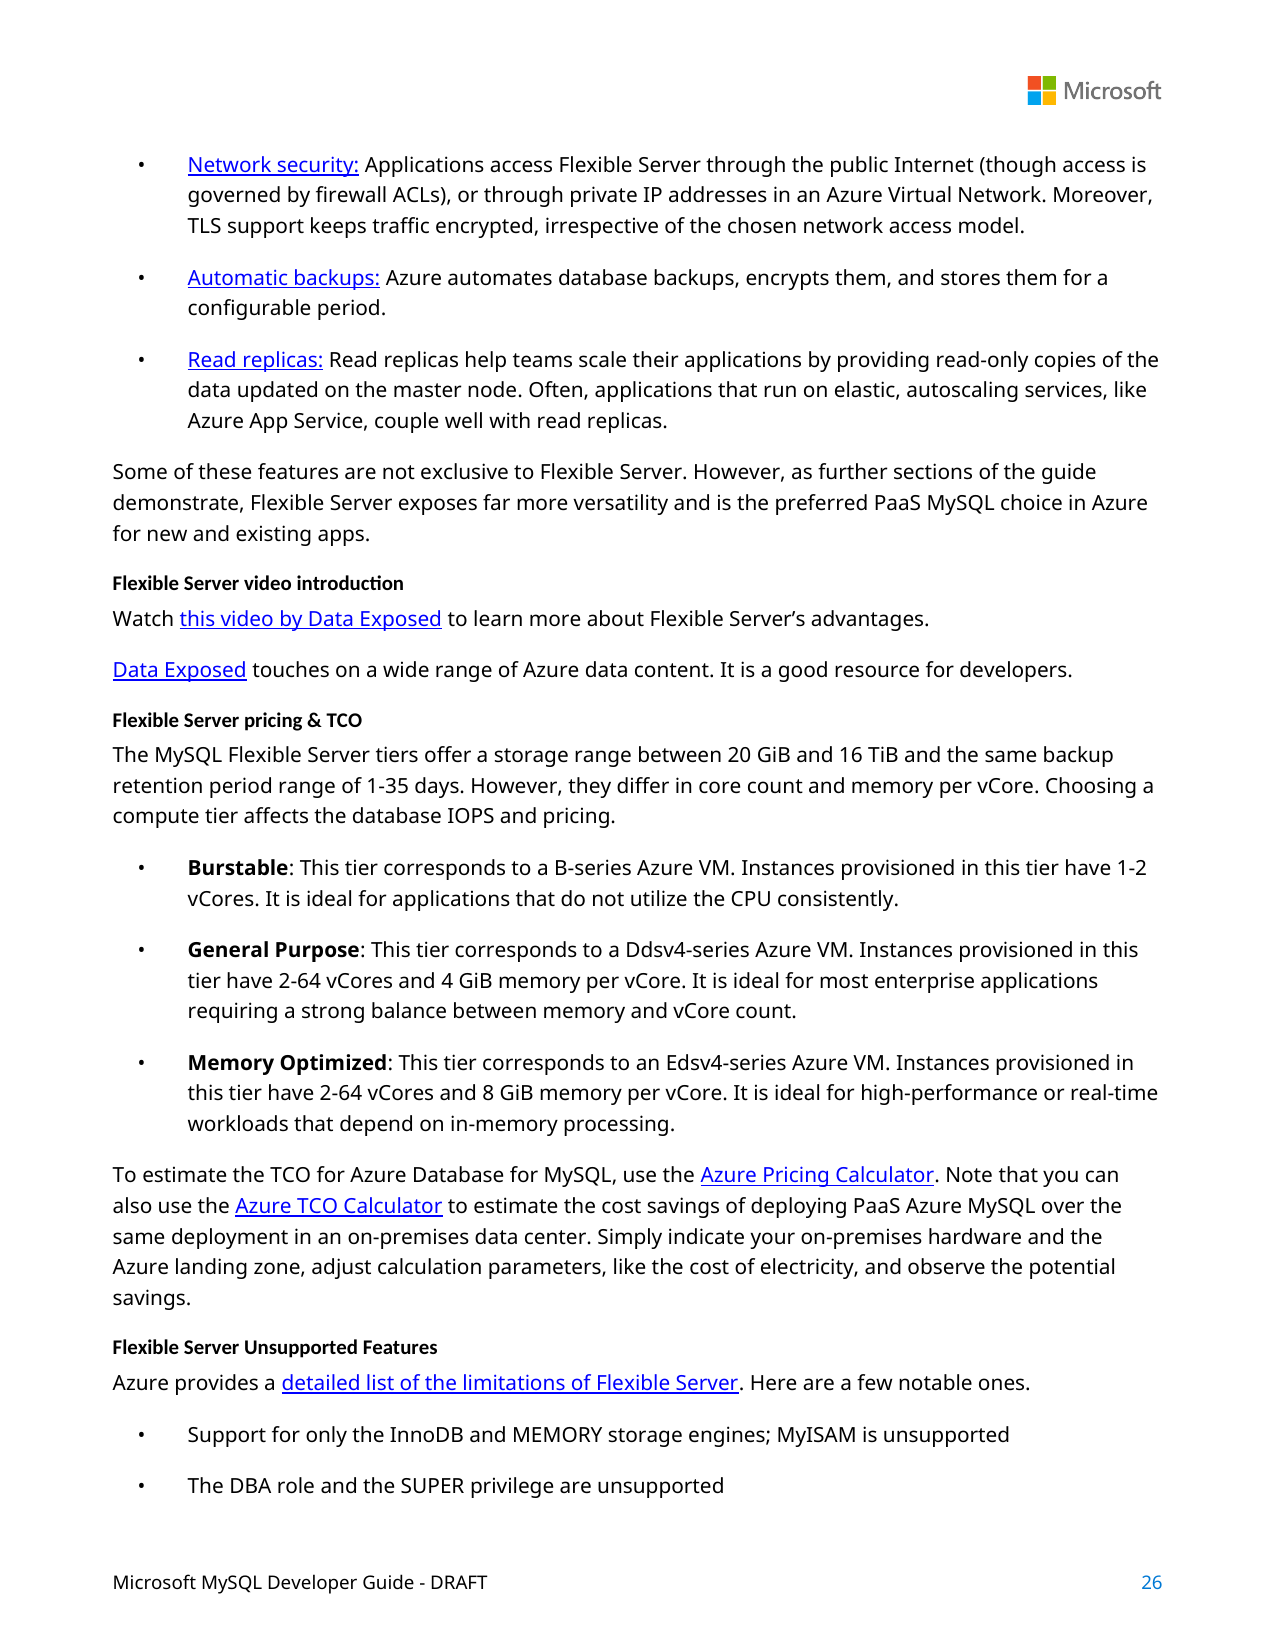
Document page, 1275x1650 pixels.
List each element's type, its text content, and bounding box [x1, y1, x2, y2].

text Azure provides a detailed list of the limitations of Flexible Server. Here are a few notable ones. [112, 1368, 1162, 1397]
text Watch this video by Data Exposed to learn more about Flexible Server’s advantages. [112, 604, 1162, 632]
list Memory Optimized: This tier corresponds to an Edsv4-series Azure VM. Instances provisioned in this tier have 2-64 vCores and 8 GiB memory per vCore. It is ideal for high-performance or real-time workloads that depend on in-memory processing. [137, 1048, 1162, 1138]
picture [1026, 75, 1163, 107]
text The MySQL Flexible Server tiers offer a storage range between 20 GiB and 16 TiB and the same backup retention period range of 1-35 days. However, they differ in core count and memory per vCore. Choosing a compute tier affects the database IOPS and pricing. [112, 740, 1162, 830]
list General Purpose: This tier corresponds to a Ddsv4-series Azure VM. Instances provisioned in this tier have 2-64 vCores and 4 GiB memory per vCore. It is ideal for most enterprise applications requiring a strong balance between memory and vCore count. [137, 935, 1162, 1025]
subtitle Flexible Server pricing & TCO [112, 707, 1162, 732]
text Some of these features are not exclusive to Flexible Server. However, as further sections of the guide demonstrate, Flexible Server exposes far more versatility and is the preferred PaaS MySQL choice in Azure for new and existing apps. [112, 457, 1162, 547]
text Data Exposed touches on a wide range of Azure data content. It is a good resource for developers. [112, 655, 1162, 684]
list Network security: Applications access Flexible Server through the public Internet (though access is governed by firewall ACLs), or through private IP addresses in an Azure Virtual Network. Moreover, TLS support keeps traffic encrypted, irrespective of the chosen network access model. [137, 150, 1162, 240]
subtitle Flexible Server video introduction [112, 570, 1162, 596]
text To estimate the TCO for Azure Database for MySQL, use the Azure Pricing Calculator. Note that you can also use the Azure TCO Calculator to estimate the cost savings of deploying PaaS Azure MySQL over the same deployment in an on-premises data center. Simply indicate your on-premises hardware and the Azure landing zone, adjust calculation parameters, like the cost of electricity, and observe the potential savings. [112, 1161, 1162, 1312]
subtitle Flexible Server Unsupported Features [112, 1334, 1162, 1360]
list Read replicas: Read replicas help teams scale their applications by providing read-only copies of the data updated on the master node. Often, applications that run on elastic, autoscaling services, like Azure App Service, couple well with read replicas. [137, 345, 1162, 434]
list The DBA role and the SUPER privilege are unsupported [137, 1471, 1162, 1499]
list Automatic backups: Azure automates database backups, encrypts them, and stores them for a configurable period. [137, 263, 1162, 322]
list Support for only the InnoDB and MEMORY storage engines; MyISAM is unsupported [137, 1420, 1162, 1448]
list Burstable: This tier corresponds to a B-series Azure VM. Instances provisioned in this tier have 1-2 vCores. It is ideal for applications that do not utilize the CPU consistently. [137, 853, 1162, 912]
